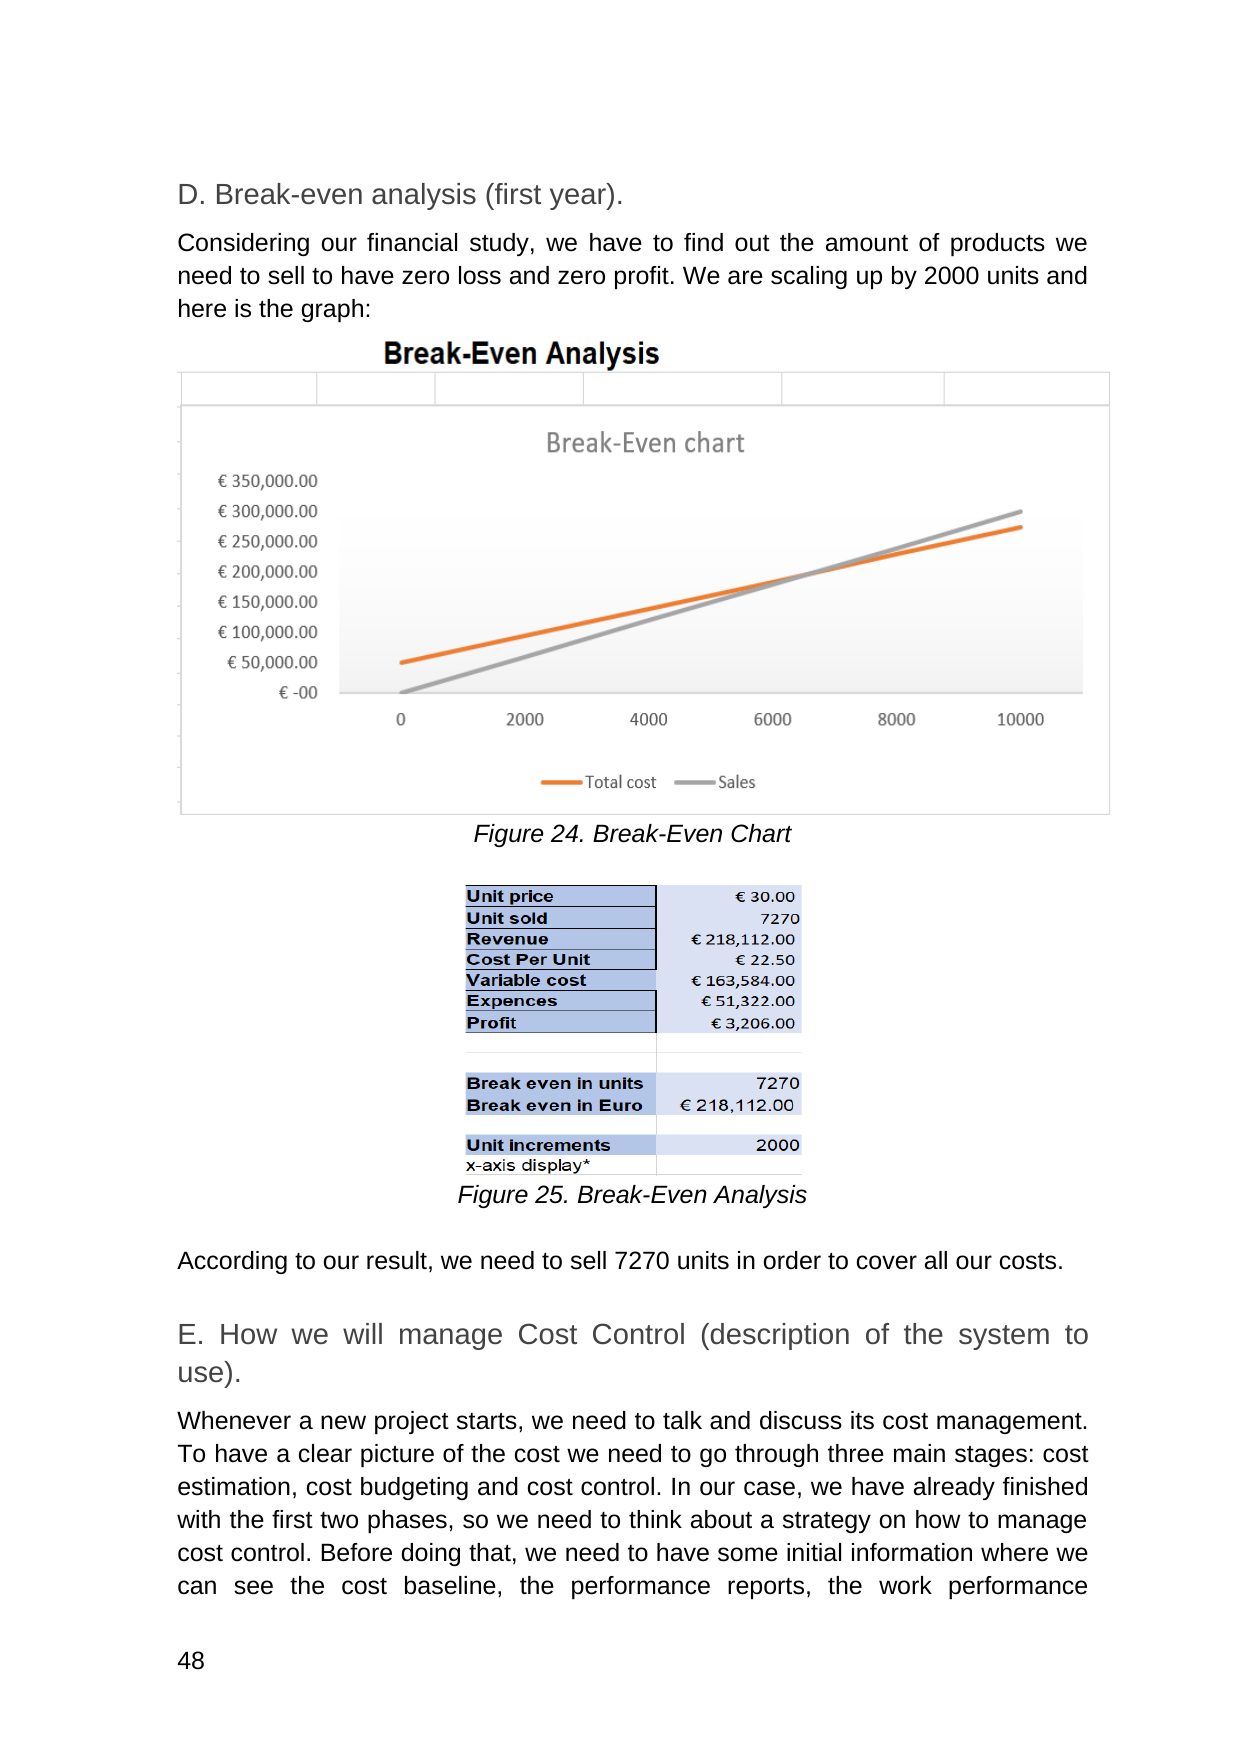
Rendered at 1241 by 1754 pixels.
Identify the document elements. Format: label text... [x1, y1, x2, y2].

text Figure 25. Break-Even Analysis [177, 1180, 1090, 1209]
picture [465, 885, 802, 1176]
text Figure 24. Break-Even Chart [177, 819, 1090, 848]
text According to our result, we need to sell 7270 units in order to cover all our costs. [177, 1246, 1090, 1275]
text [177, 1406, 1090, 1600]
subtitle E. How we will manage Cost Control (description of the system to use). [177, 1317, 1090, 1389]
text Considering our financial study, we have to find out the amount of products we need to sell to have zero loss and zero profit. We are scaling up by 2000 units and here is the graph: [177, 228, 1090, 323]
picture [177, 327, 1110, 815]
subtitle D. Break-even analysis (first year). [177, 177, 1090, 211]
